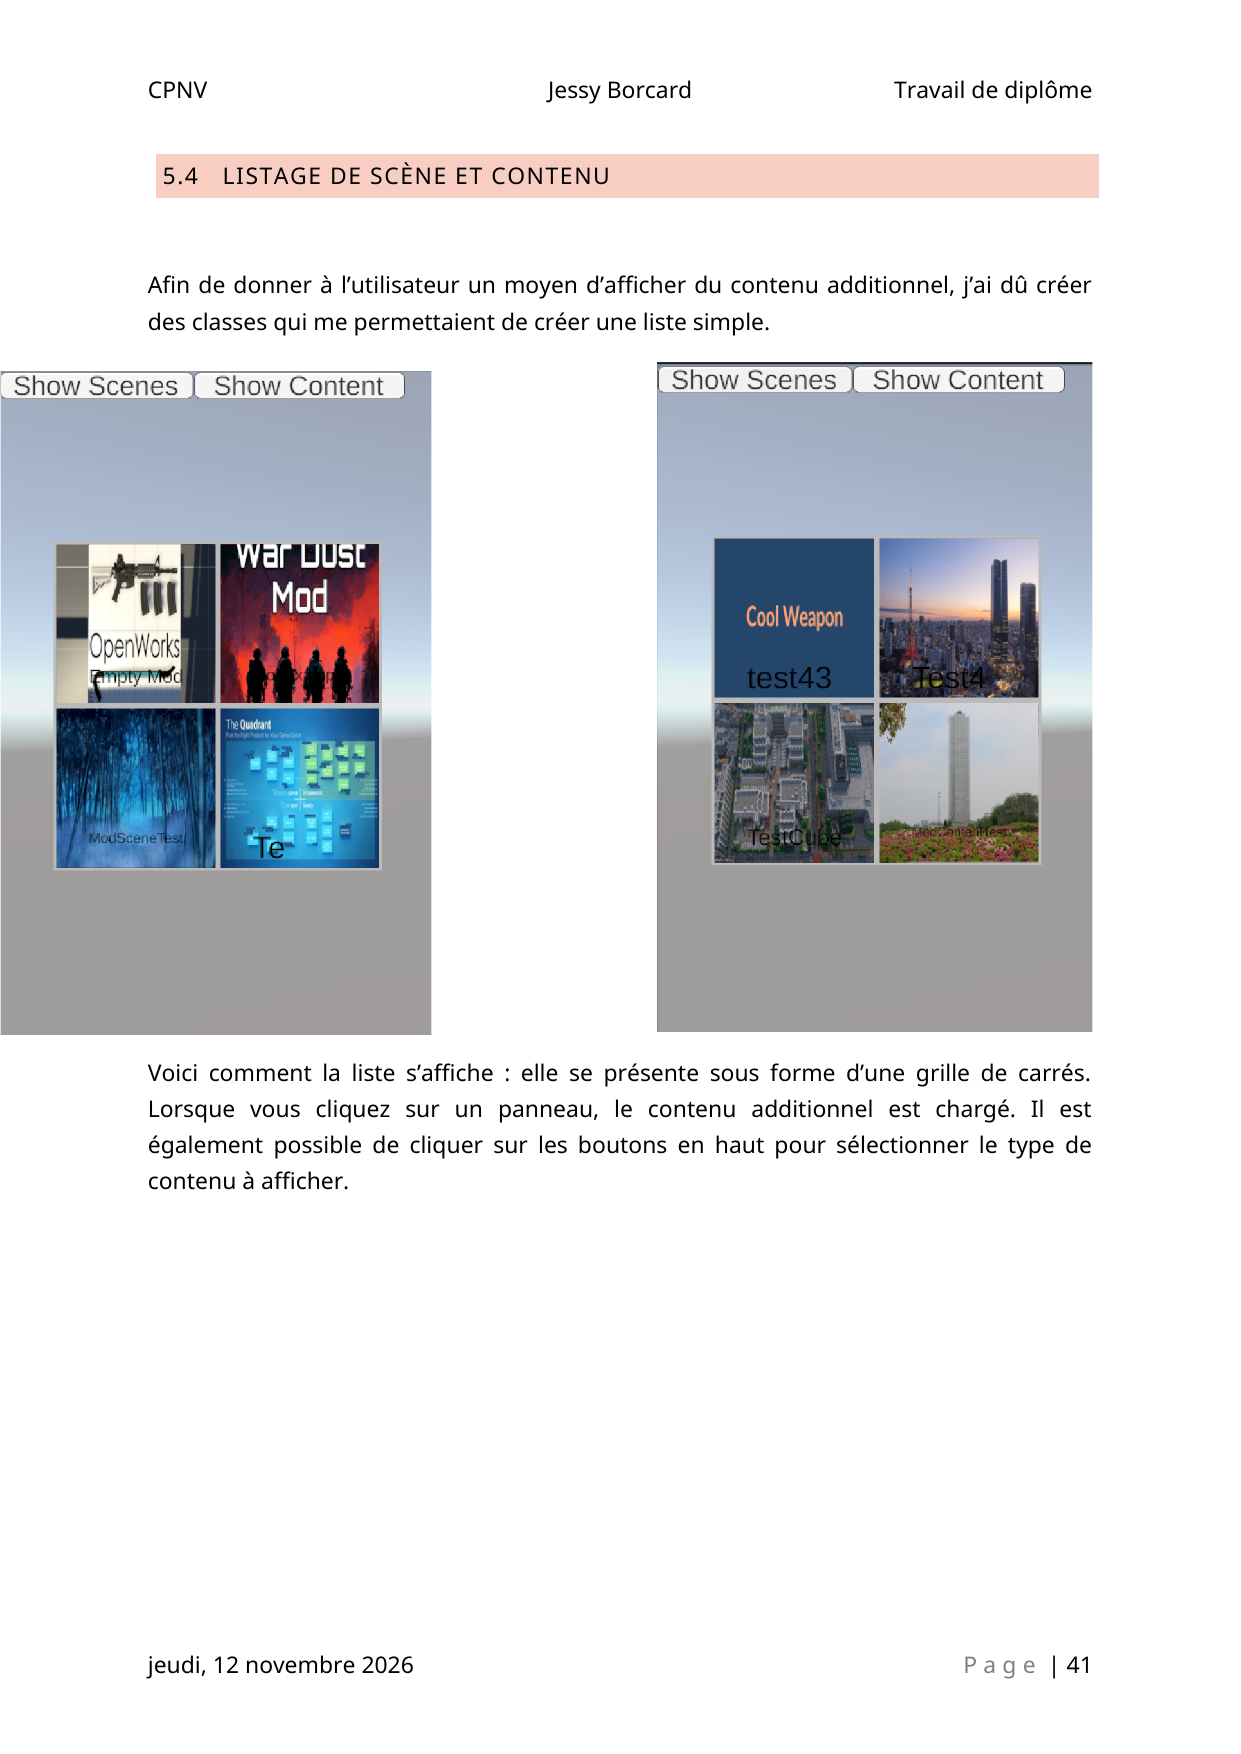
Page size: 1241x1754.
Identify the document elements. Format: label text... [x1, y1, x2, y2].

text Afin de donner à l’utilisateur un moyen d’afficher du contenu additionnel, j’ai dû créer des classes qui me permettaient de créer une liste simple. [148, 269, 1093, 337]
picture [657, 362, 1093, 1032]
picture [0, 371, 431, 1033]
text Voici comment la liste s’affiche : elle se présente sous forme d’une grille de carrés. Lorsque vous cliquez sur un panneau, le contenu additionnel est chargé. Il est également possible de cliquer sur les boutons en haut pour sélectionner le type de contenu à afficher. [148, 1057, 1093, 1196]
subtitle Listage de scène et contenu [163, 160, 1093, 191]
